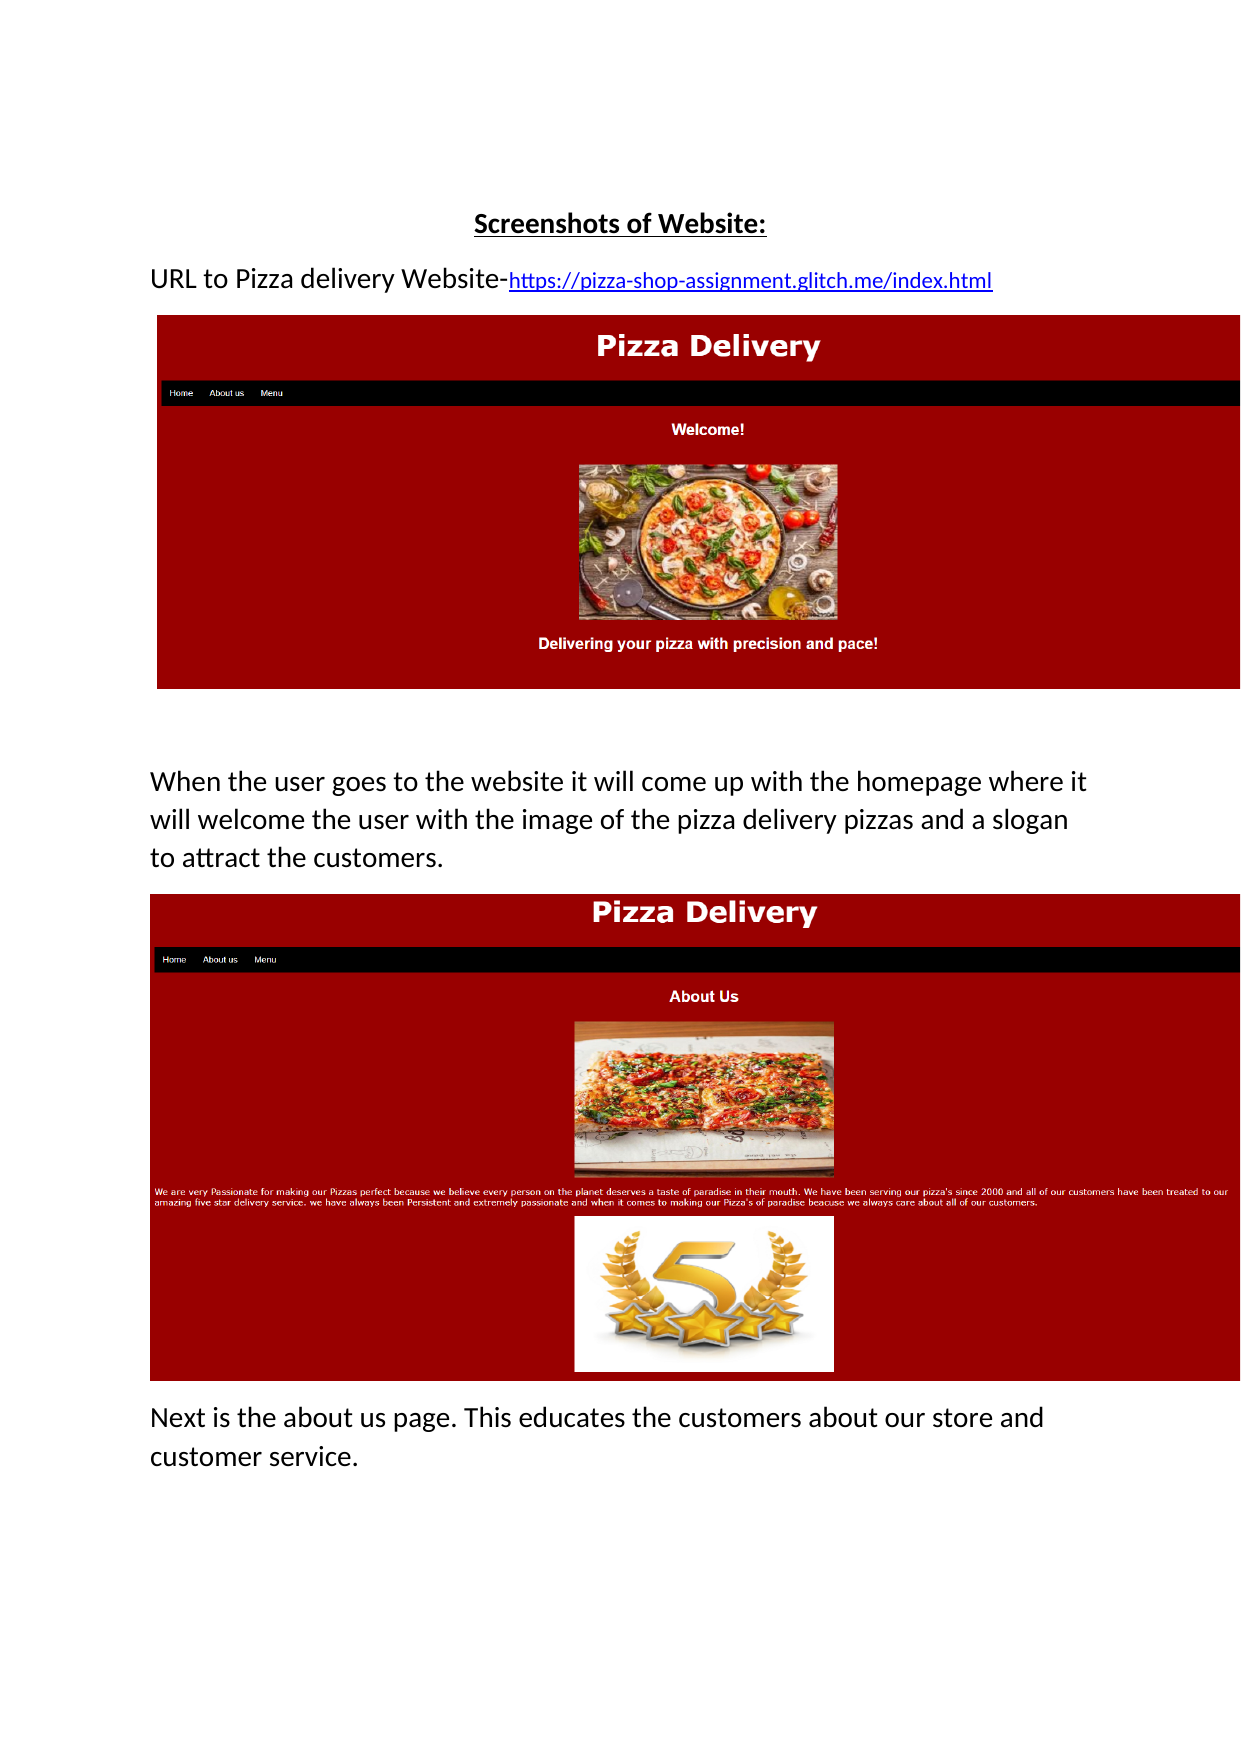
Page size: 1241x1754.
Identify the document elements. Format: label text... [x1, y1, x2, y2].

text When the user goes to the website it will come up with the homepage where it will welcome the user with the image of the pizza delivery pizzas and a slogan to attract the customers. [150, 763, 1090, 875]
text Next is the about us page. This educates the customers about our store and customer service. [150, 1399, 1090, 1473]
picture [157, 315, 1241, 689]
text Screenshots of Website: [150, 205, 1090, 241]
picture [150, 894, 1241, 1381]
text URL to Pizza delivery Website-https://pizza-shop-assignment.glitch.me/index.html [150, 260, 1090, 296]
